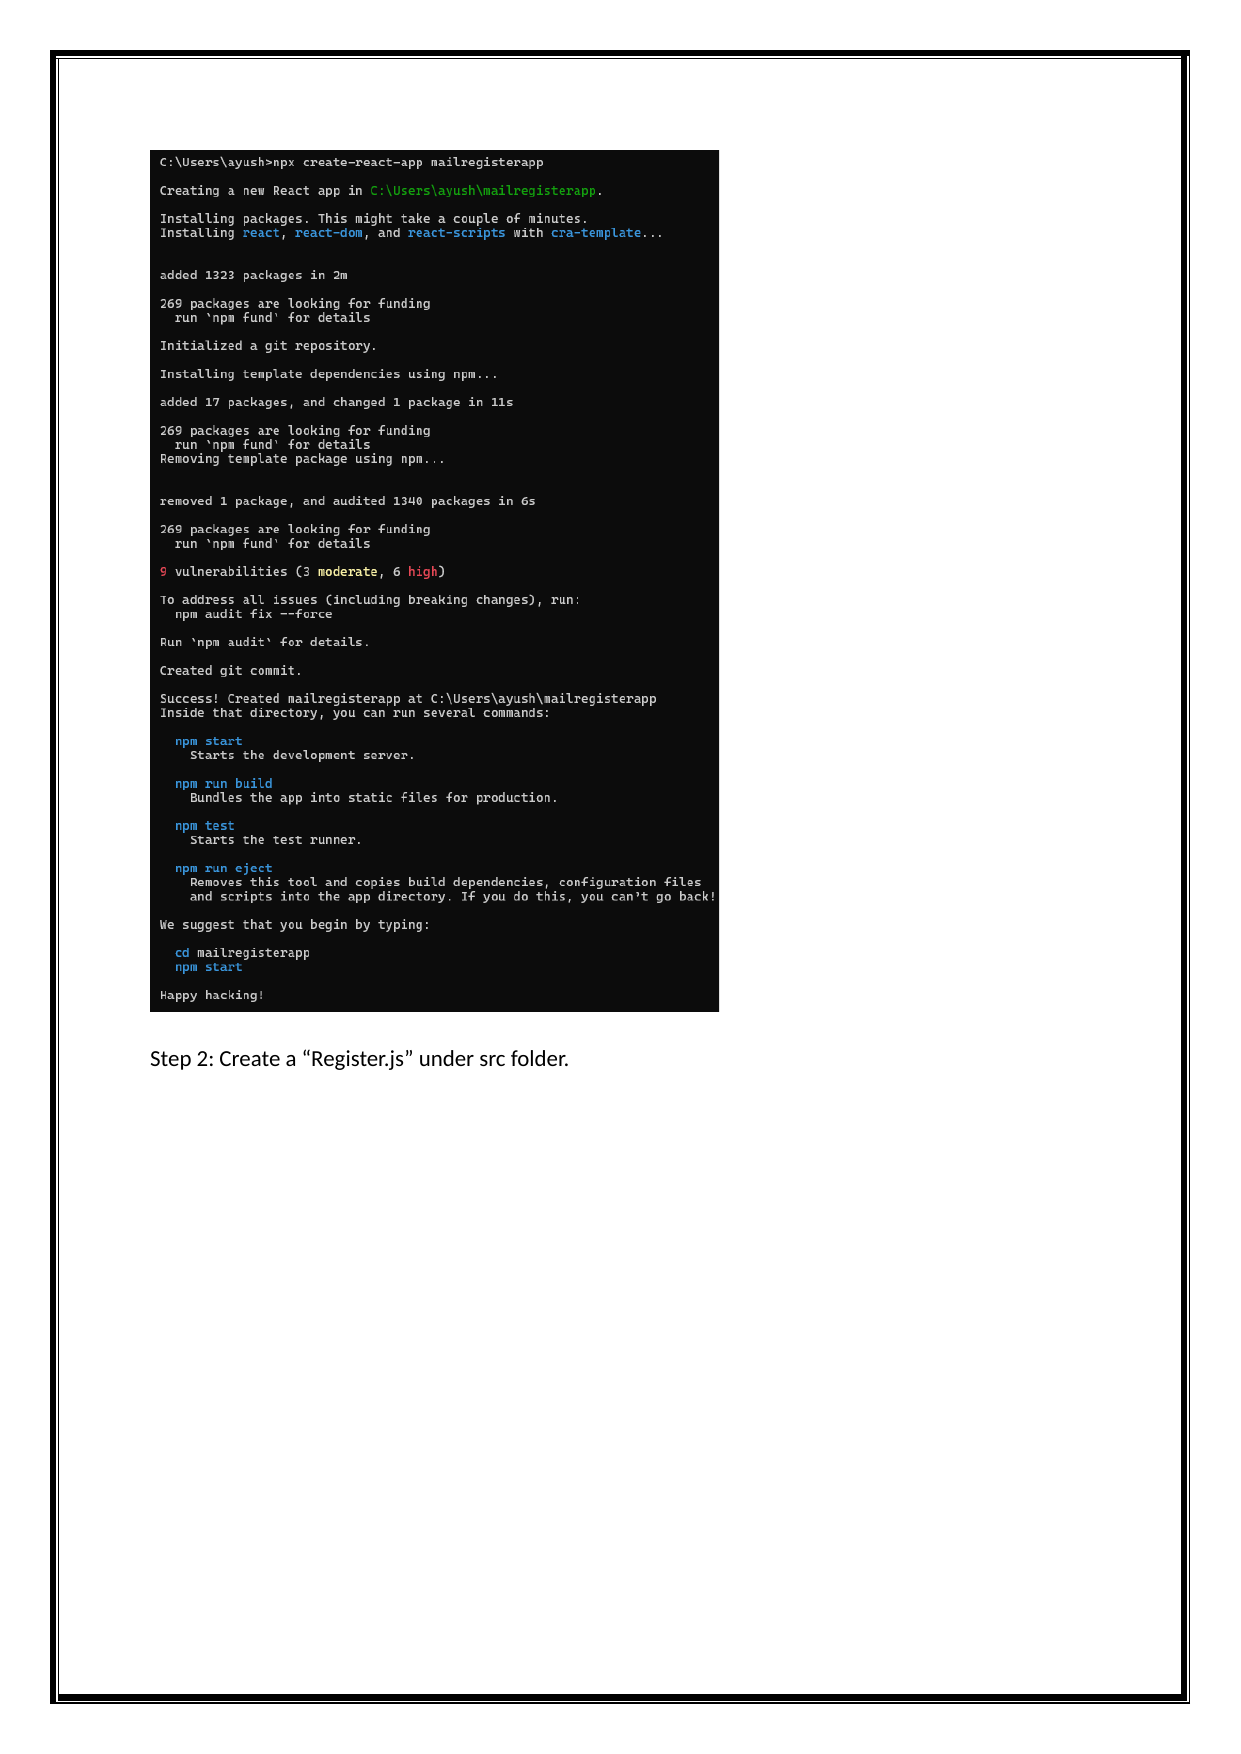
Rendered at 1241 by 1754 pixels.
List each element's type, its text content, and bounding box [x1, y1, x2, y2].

picture [150, 150, 720, 1012]
text Step 2: Create a “Register.js” under src folder. [150, 1044, 1090, 1072]
